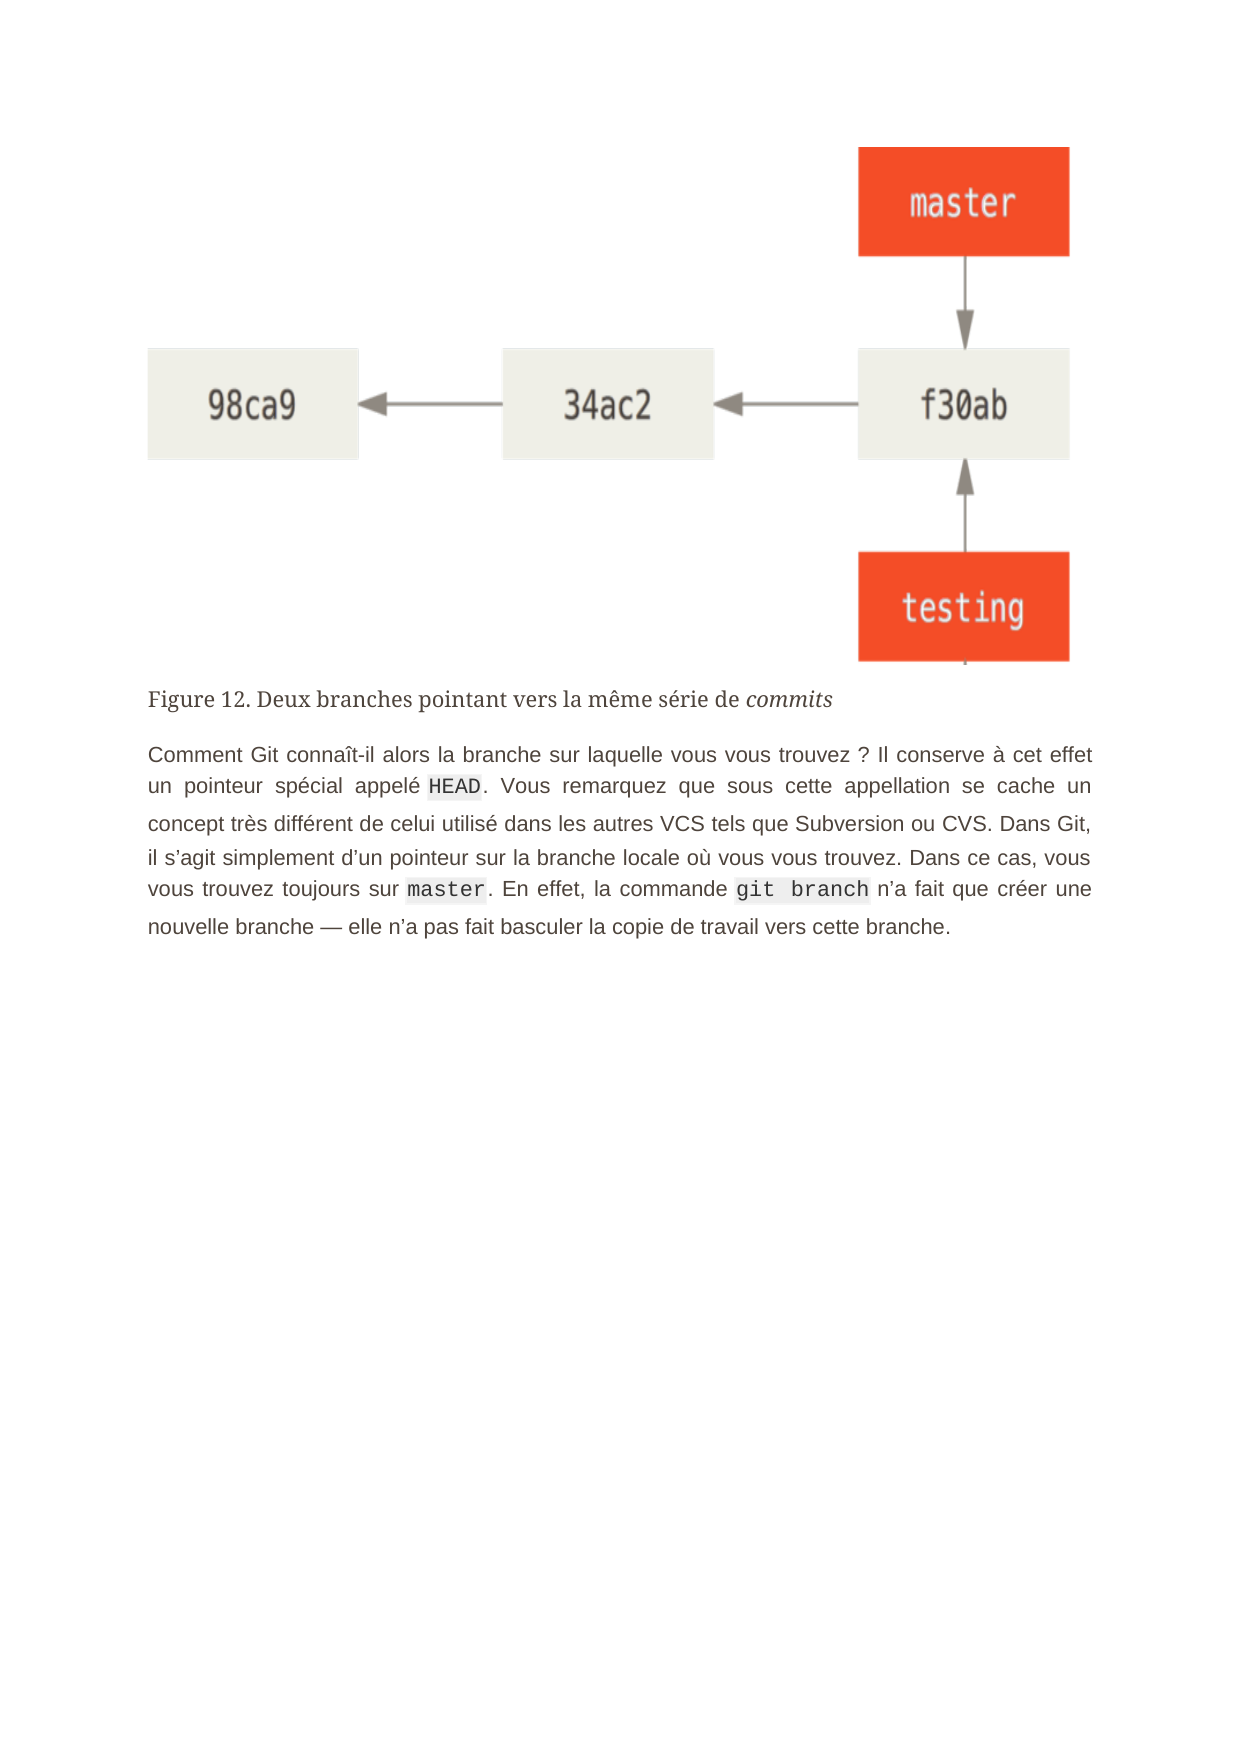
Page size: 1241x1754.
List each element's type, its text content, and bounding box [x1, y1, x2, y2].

text Figure 12. Deux branches pointant vers la même série de commits [148, 684, 1093, 714]
picture [147, 147, 1072, 665]
text Comment Git connaît-il alors la branche sur laquelle vous vous trouvez ? Il conserve à cet effet un pointeur spécial appelé HEAD. Vous remarquez que sous cette appellation se cache un concept très différent de celui utilisé dans les autres VCS tels que Subversion ou CVS. Dans Git, il s’agit simplement d’un pointeur sur la branche locale où vous vous trouvez. Dans ce cas, vous vous trouvez toujours sur master. En effet, la commande git branch n’a fait que créer une nouvelle branche — elle n’a pas fait basculer la copie de travail vers cette branche. [148, 733, 1093, 939]
